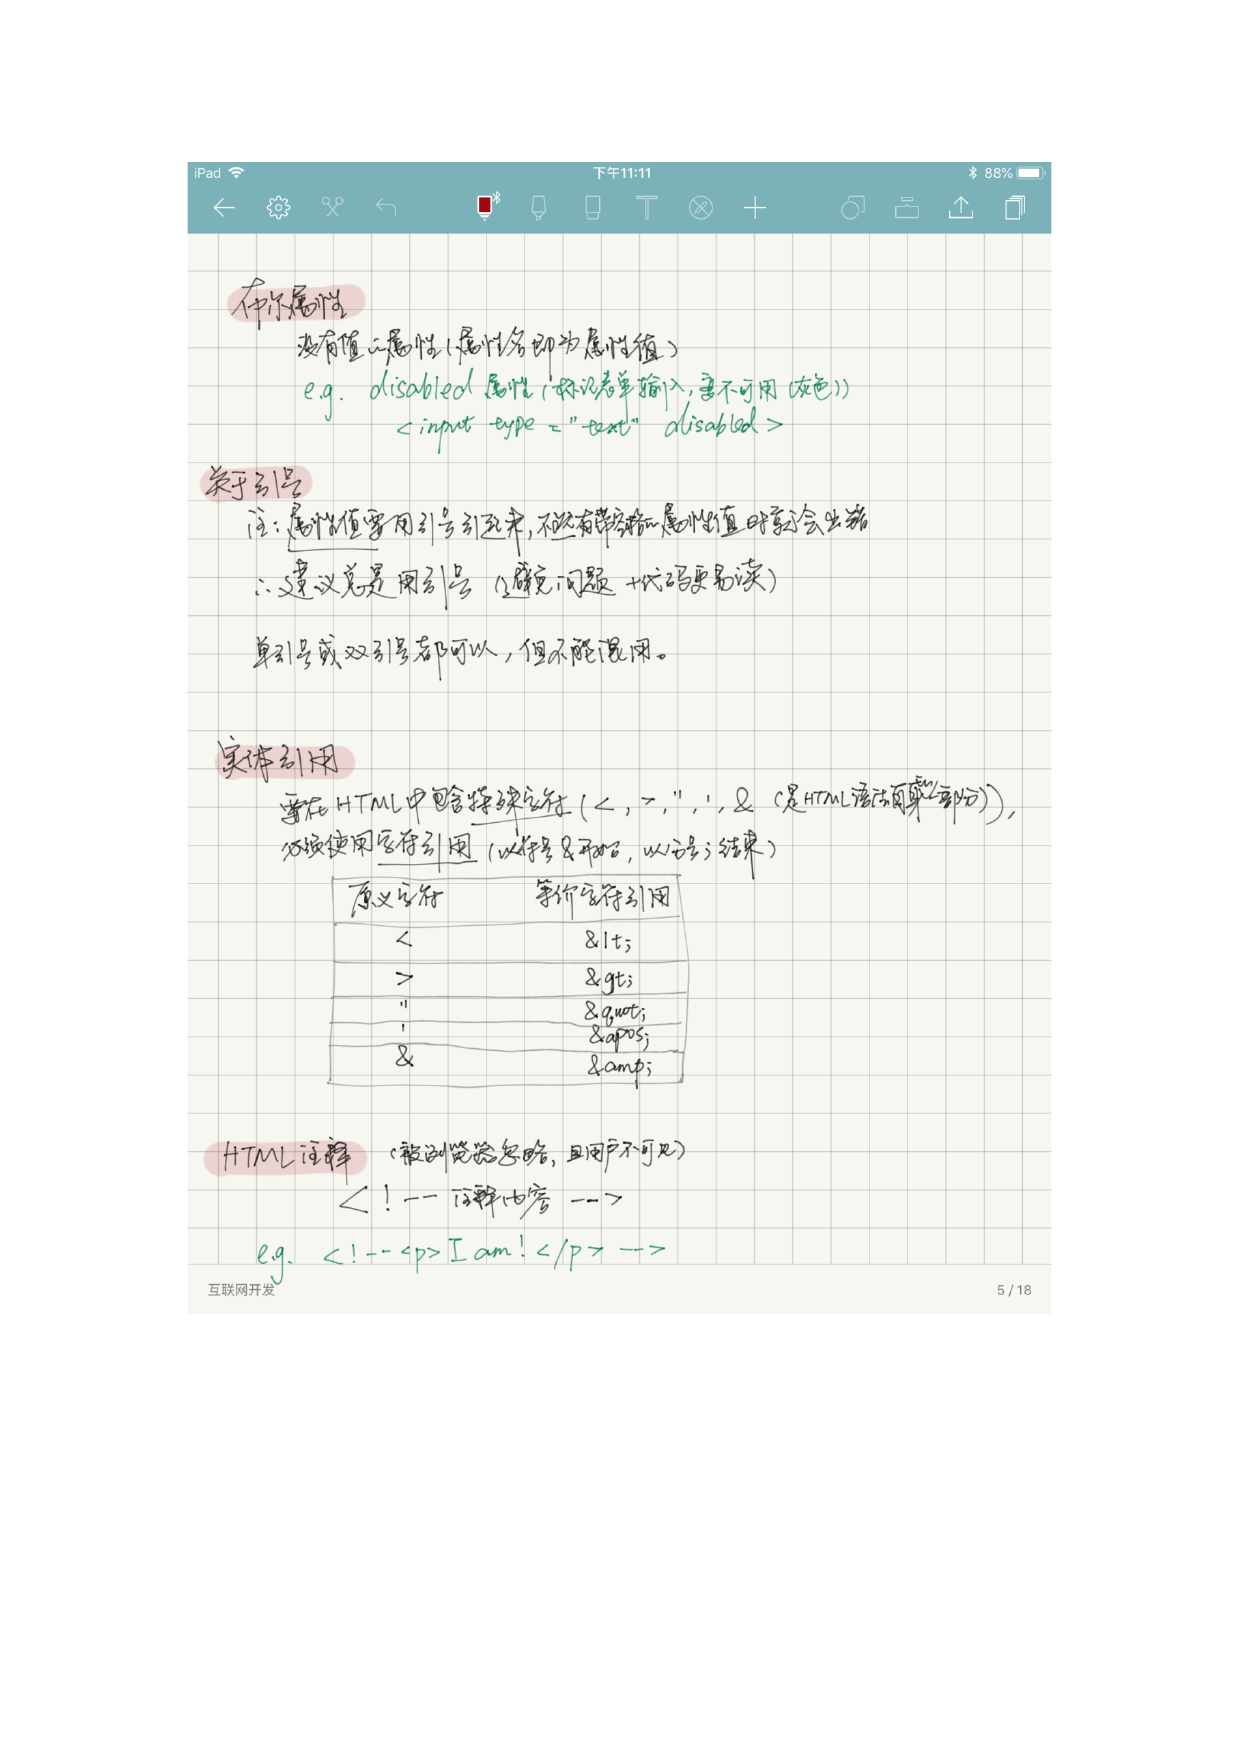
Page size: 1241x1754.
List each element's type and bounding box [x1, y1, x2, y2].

picture [187, 162, 1052, 1314]
